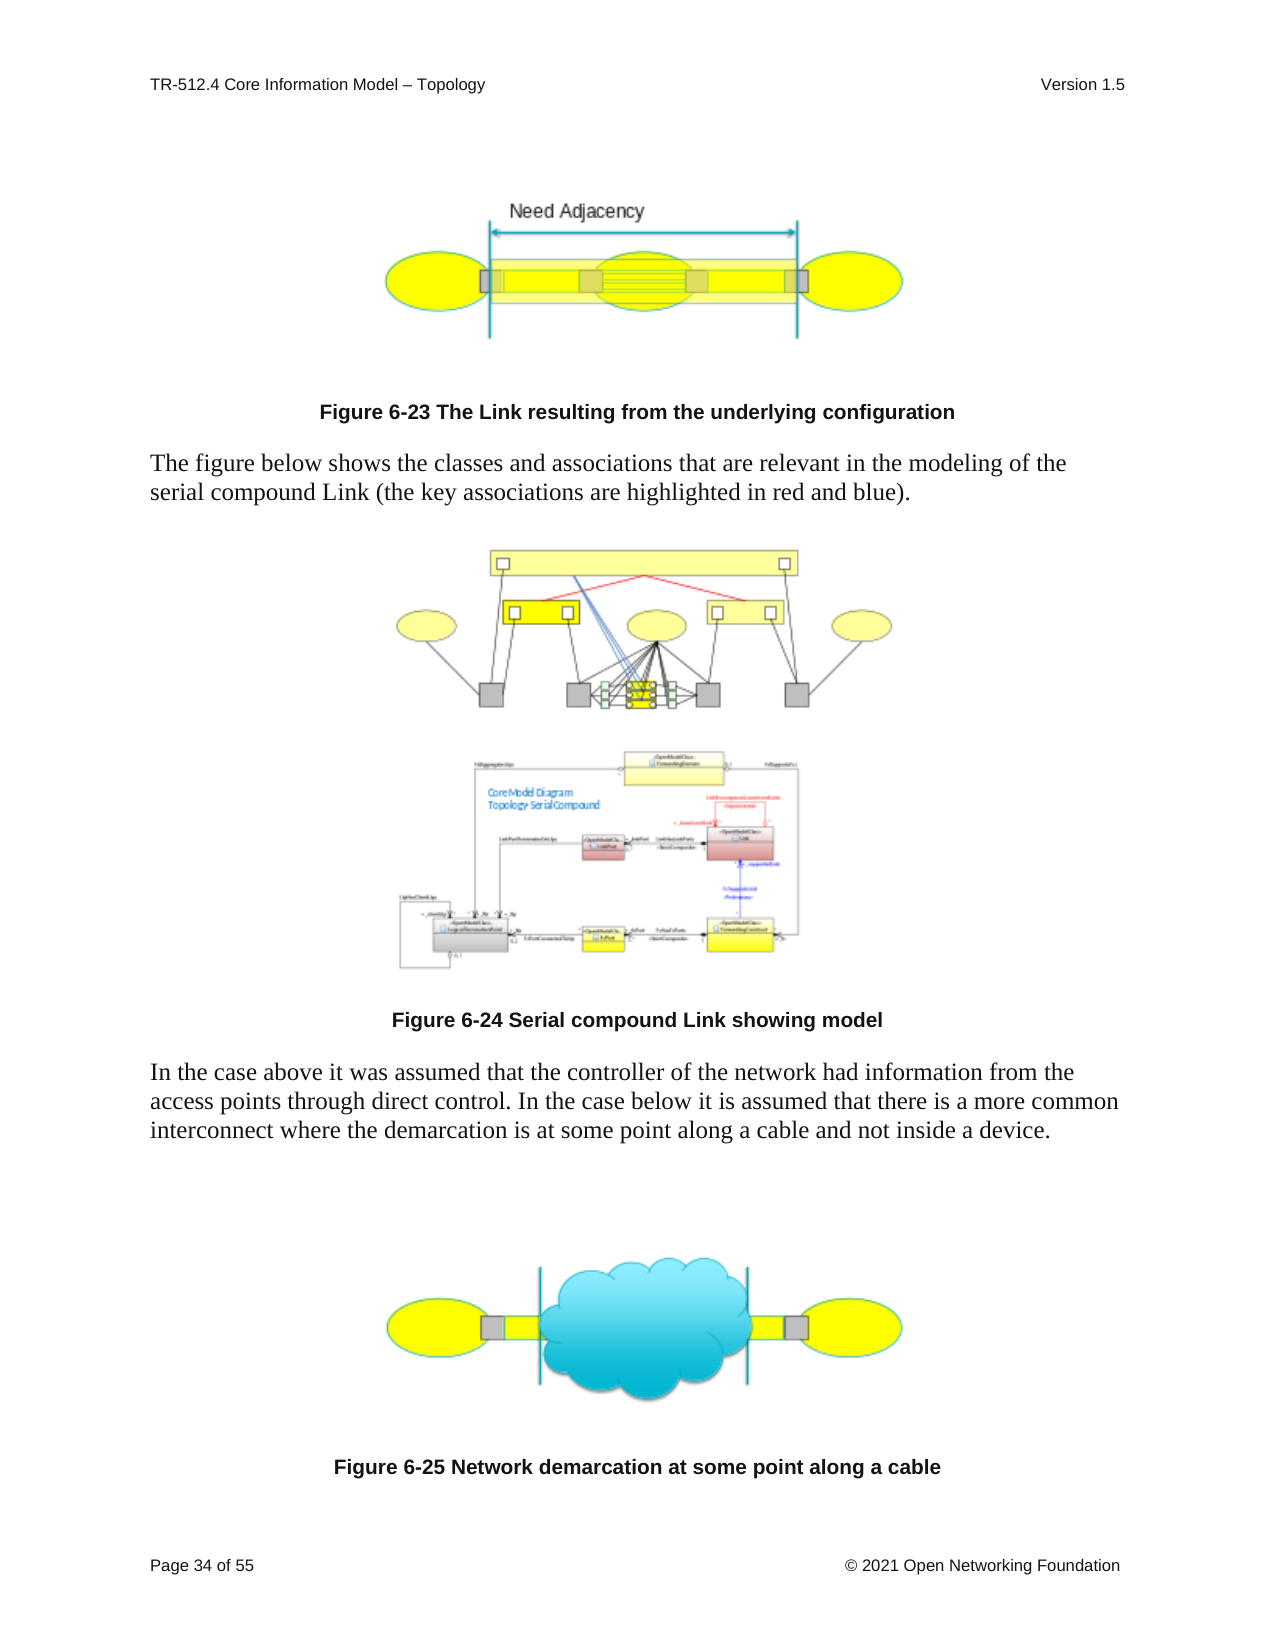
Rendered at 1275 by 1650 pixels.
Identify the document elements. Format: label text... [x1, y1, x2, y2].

text In the case above it was assumed that the controller of the network had information from the access points through direct control. In the case below it is assumed that there is a more common interconnect where the demarcation is at some point along a cable and not inside a device. [150, 1057, 1125, 1143]
text The figure below shows the classes and associations that are relevant in the modeling of the serial compound Link (the key associations are highlighted in red and blue). [150, 448, 1125, 506]
